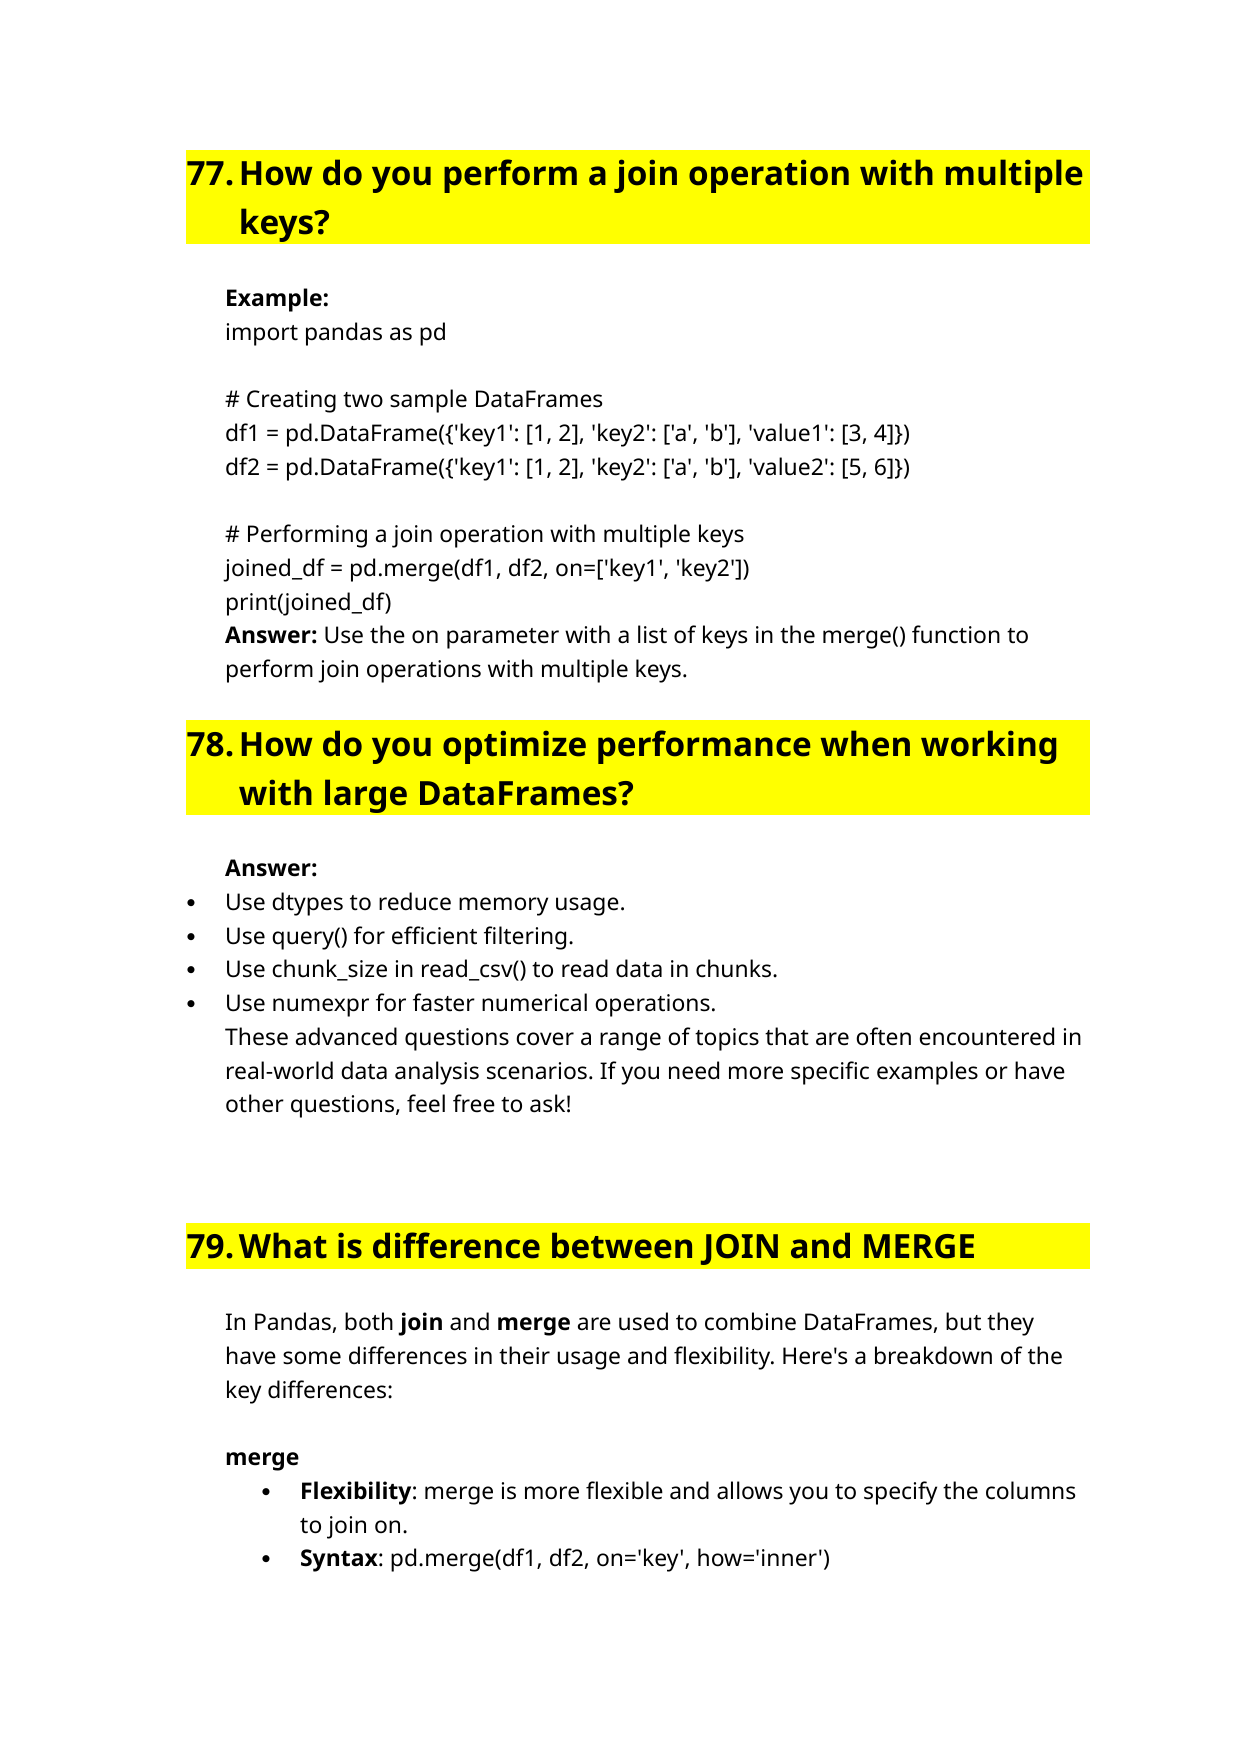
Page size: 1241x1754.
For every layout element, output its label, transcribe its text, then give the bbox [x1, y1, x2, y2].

list In Pandas, both join and merge are used to combine DataFrames, but they have some differences in their usage and flexibility. Here's a breakdown of the key differences: [225, 1306, 1090, 1405]
list Answer: [225, 852, 1090, 883]
list These advanced questions cover a range of topics that are often encountered in real-world data analysis scenarios. If you need more specific examples or have other questions, feel free to ask! [225, 1021, 1090, 1119]
list Flexibility: merge is more flexible and allows you to specify the columns to join on. [262, 1475, 1090, 1540]
list Use numexpr for faster numerical operations. [187, 987, 1090, 1018]
list Use dtypes to reduce memory usage. [187, 886, 1090, 917]
list What is difference between JOIN and MERGE [186, 1223, 1090, 1269]
list Use chunk_size in read_csv() to read data in chunks. [187, 953, 1090, 984]
list # Creating two sample DataFrames [225, 383, 1090, 414]
list How do you optimize performance when working with large DataFrames? [186, 720, 1090, 815]
list Answer: Use the on parameter with a list of keys in the merge() function to perform join operations with multiple keys. [225, 619, 1090, 684]
list merge [225, 1441, 1090, 1472]
list print(joined_df) [225, 585, 1090, 617]
list Example: [225, 282, 1090, 313]
list Syntax: pd.merge(df1, df2, on='key', how='inner') [262, 1542, 1090, 1573]
list Use query() for efficient filtering. [187, 919, 1090, 951]
list joined_df = pd.merge(df1, df2, on=['key1', 'key2']) [225, 552, 1090, 583]
list df1 = pd.DataFrame({'key1': [1, 2], 'key2': ['a', 'b'], 'value1': [3, 4]}) [225, 417, 1090, 448]
list import pandas as pd [225, 315, 1090, 347]
list How do you perform a join operation with multiple keys? [186, 150, 1090, 244]
list df2 = pd.DataFrame({'key1': [1, 2], 'key2': ['a', 'b'], 'value2': [5, 6]}) [225, 450, 1090, 482]
list # Performing a join operation with multiple keys [225, 518, 1090, 549]
